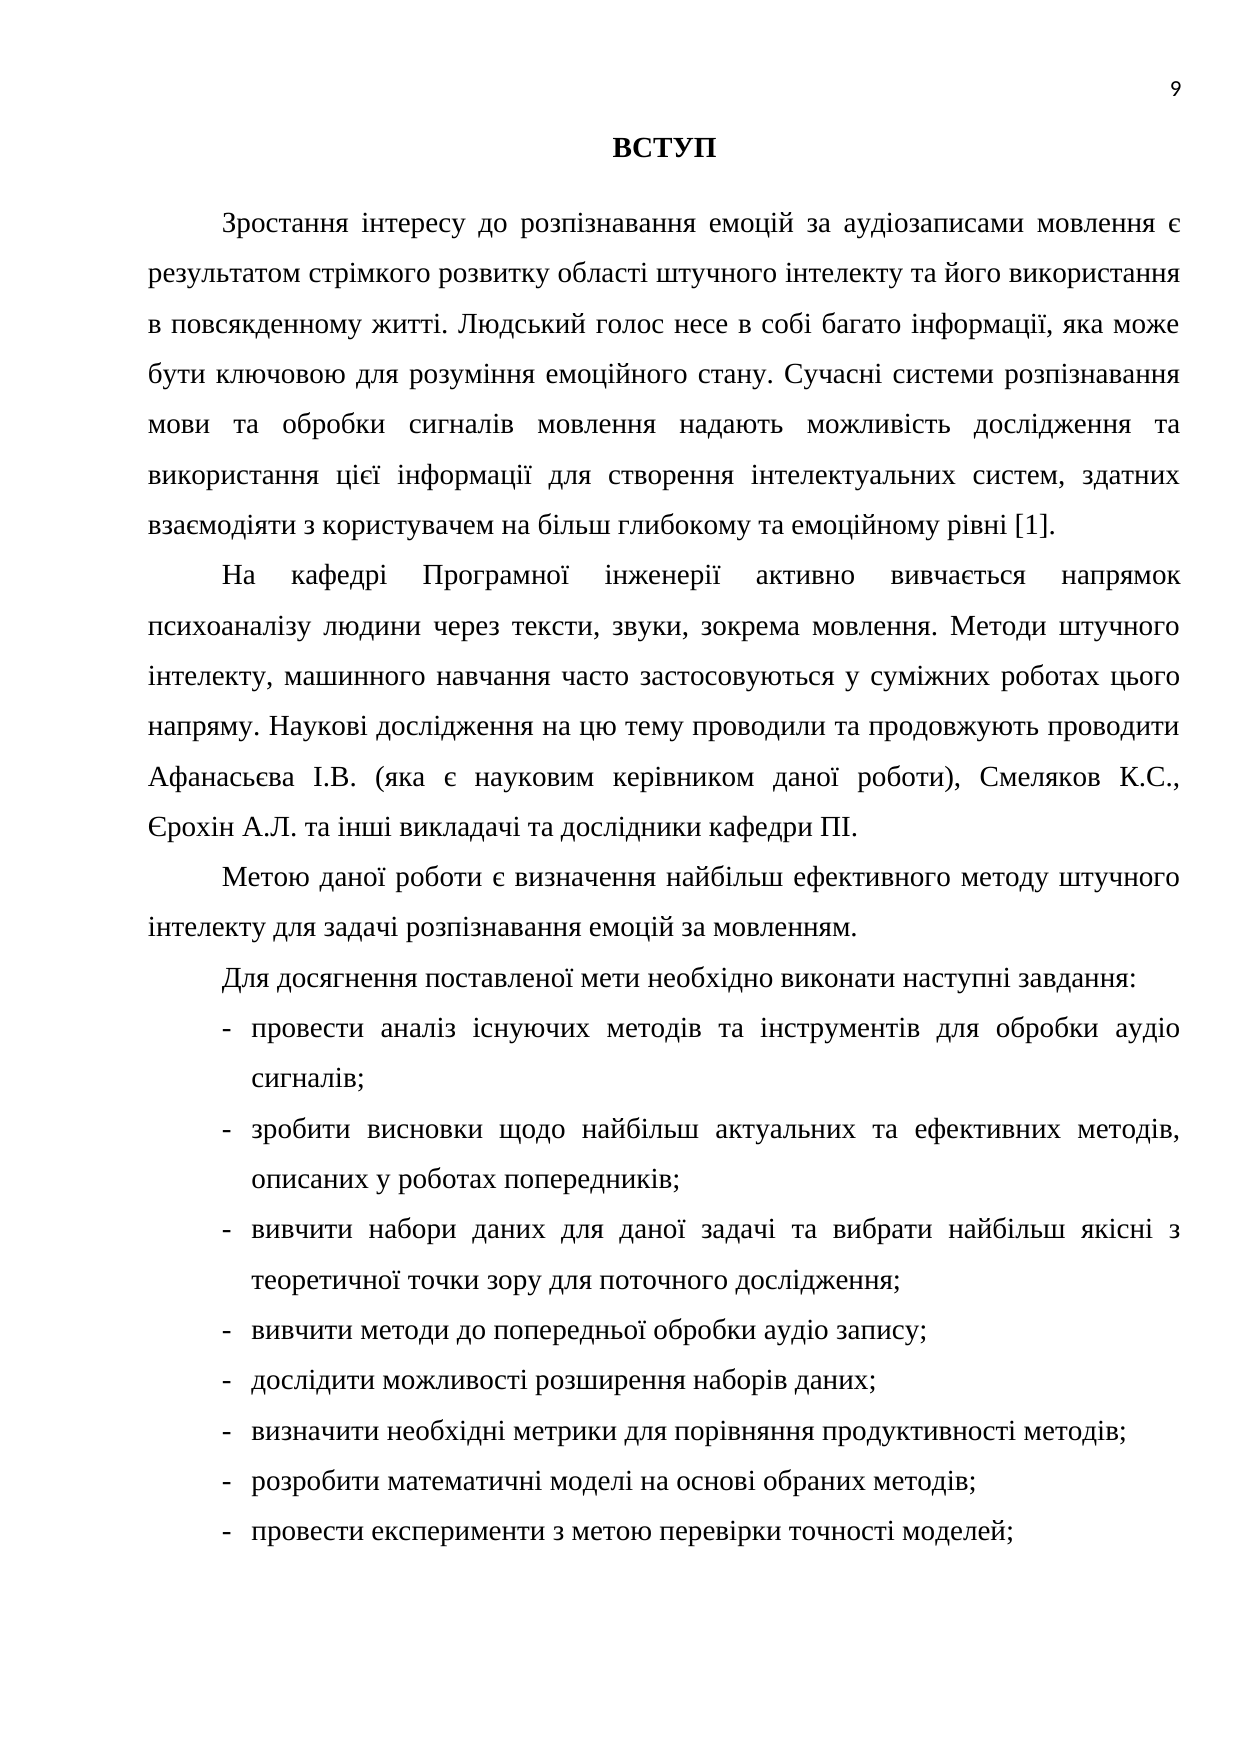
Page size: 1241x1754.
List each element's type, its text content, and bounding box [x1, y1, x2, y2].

text ВСТУП [148, 130, 1181, 163]
list розробити математичні моделі на основі обраних методів; [222, 1463, 1181, 1497]
list зробити висновки щодо найбільш актуальних та ефективних методів, описаних у роботах попередників; [222, 1111, 1181, 1195]
list вивчити методи до попередньої обробки аудіо запису; [222, 1312, 1181, 1346]
text Для досягнення поставленої мети необхідно виконати наступні завдання: [148, 960, 1181, 993]
text Зростання інтересу до розпізнавання емоцій за аудіозаписами мовлення є результатом стрімкого розвитку області штучного інтелекту та його використання в повсякденному житті. Людський голос несе в собі багато інформації, яка може бути ключовою для розуміння емоційного стану. Сучасні системи розпізнавання мови та обробки сигналів мовлення надають можливість дослідження та використання цієї інформації для створення інтелектуальних систем, здатних взаємодіяти з користувачем на більш глибокому та емоційному рівні [1]. [148, 205, 1181, 541]
list дослідити можливості розширення наборів даних; [222, 1362, 1181, 1396]
list провести аналіз існуючих методів та інструментів для обробки аудіо сигналів; [222, 1010, 1181, 1094]
text На кафедрі Програмної інженерії активно вивчається напрямок психоаналізу людини через тексти, звуки, зокрема мовлення. Методи штучного інтелекту, машинного навчання часто застосовуються у суміжних роботах цього напряму. Наукові дослідження на цю тему проводили та продовжують проводити Афанасьєва І.В. (яка є науковим керівником даної роботи), Смеляков К.С., Єрохін А.Л. та інші викладачі та дослідники кафедри ПІ. [148, 557, 1181, 842]
text Метою даної роботи є визначення найбільш ефективного методу штучного інтелекту для задачі розпізнавання емоцій за мовленням. [148, 859, 1181, 943]
list визначити необхідні метрики для порівняння продуктивності методів; [222, 1413, 1181, 1446]
list провести експерименти з метою перевірки точності моделей; [222, 1513, 1181, 1547]
list вивчити набори даних для даної задачі та вибрати найбільш якісні з теоретичної точки зору для поточного дослідження; [222, 1211, 1181, 1295]
